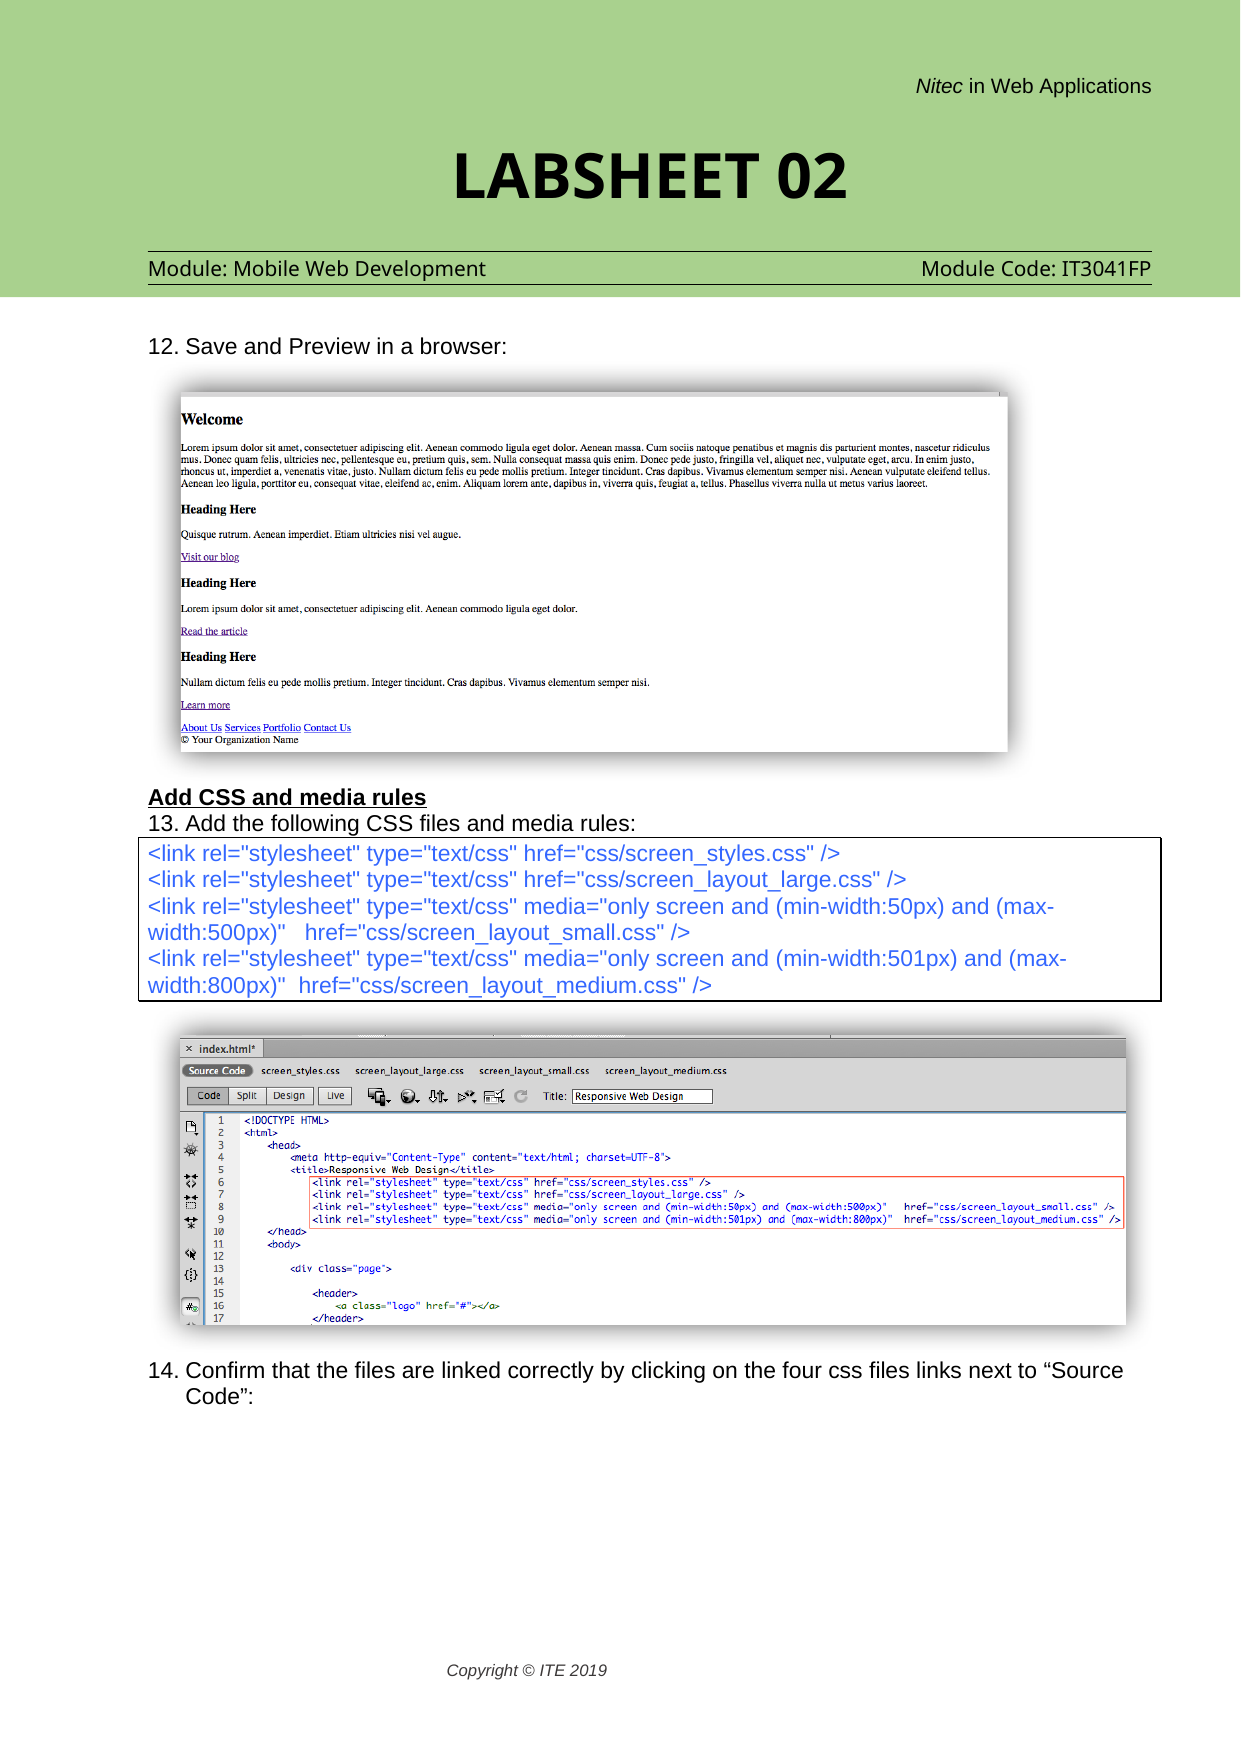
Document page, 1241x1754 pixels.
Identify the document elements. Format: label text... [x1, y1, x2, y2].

text <link rel="stylesheet" type="text/css" href="css/screen_layout_large.css" /> [148, 866, 1152, 893]
picture [180, 392, 1008, 752]
list Confirm that the files are linked correctly by clicking on the four css files links next to “Source Code”: [148, 1357, 1152, 1409]
text <link rel="stylesheet" type="text/css" href="css/screen_styles.css" /> [139, 838, 1160, 866]
text Add CSS and media rules [148, 784, 1152, 810]
list Add the following CSS files and media rules: [148, 810, 1152, 837]
picture [180, 1035, 1126, 1325]
list Save and Preview in a browser: [148, 333, 1152, 359]
text <link rel="stylesheet" type="text/css" media="only screen and (min-width:501px) and (max-width:800px)" href="css/screen_layout_medium.css" /> [139, 942, 1160, 1000]
text <link rel="stylesheet" type="text/css" media="only screen and (min-width:50px) and (max-width:500px)" href="css/screen_layout_small.css" /> [148, 893, 1152, 942]
